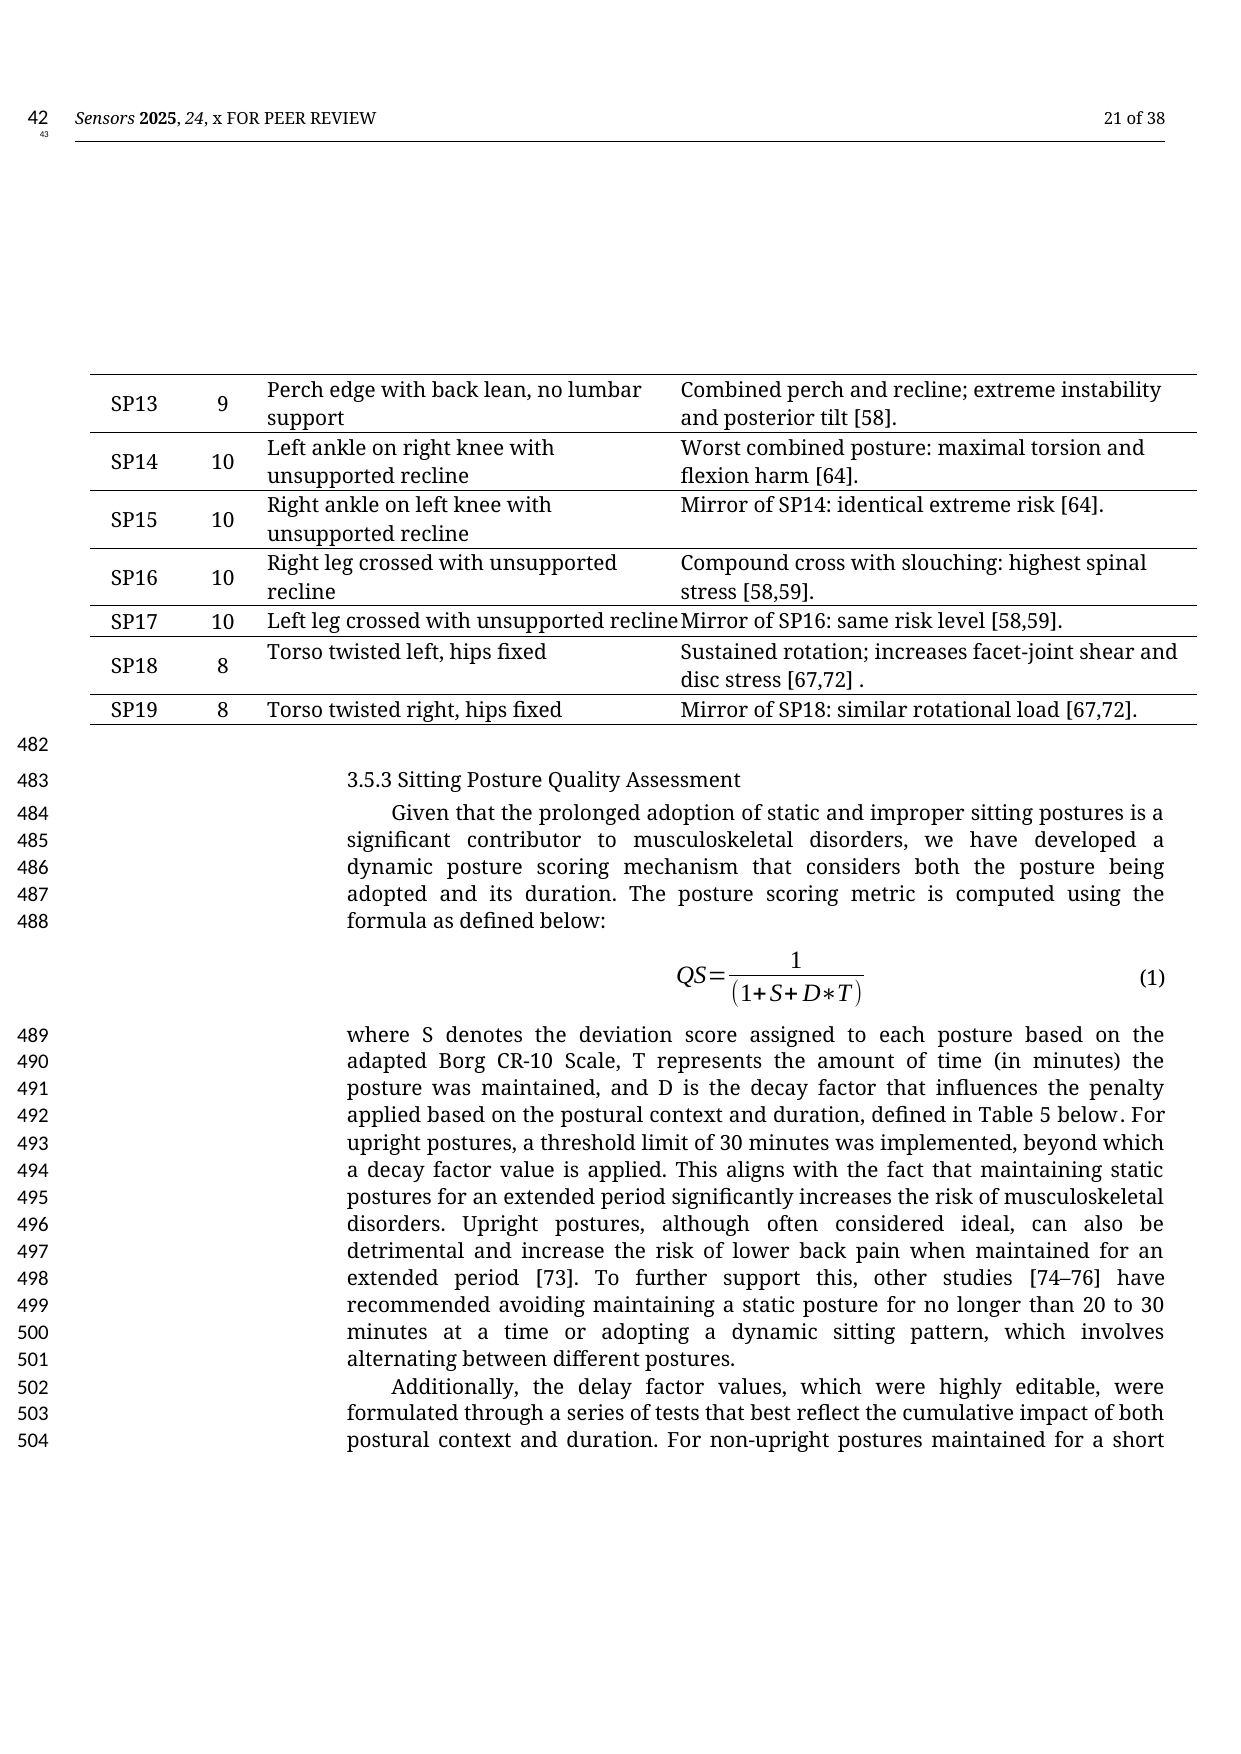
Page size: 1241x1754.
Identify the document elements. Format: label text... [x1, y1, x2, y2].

table_cell SP18 [90, 637, 178, 694]
table_cell SP14 [90, 433, 178, 489]
table_cell SP16 [90, 549, 178, 605]
table_cell Right leg crossed with unsupported recline [267, 549, 680, 605]
table_cell Mirror of SP14: identical extreme risk [64]. [680, 491, 1197, 547]
table_cell SP17 [90, 606, 178, 636]
table_cell Left leg crossed with unsupported recline [267, 606, 680, 636]
table_cell Left ankle on right knee with unsupported recline [267, 433, 680, 489]
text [347, 1373, 1165, 1454]
table_cell Perch edge with back lean, no lumbar support [267, 375, 680, 432]
table_cell SP13 [90, 375, 178, 432]
table_cell Mirror of SP18: similar rotational load [67,72]. [680, 695, 1197, 724]
text where S denotes the deviation score assigned to each posture based on the adapted Borg CR-10 Scale, T represents the amount of time (in minutes) the posture was maintained, and D is the decay factor that influences the penalty applied based on the postural context and duration, defined in Table 5 below. For upright postures, a threshold limit of 30 minutes was implemented, beyond which a decay factor value is applied. This aligns with the fact that maintaining static postures for an extended period significantly increases the risk of musculoskeletal disorders. Upright postures, although often considered ideal, can also be detrimental and increase the risk of lower back pain when maintained for an extended period [73]. To further support this, other studies [74–76] have recommended avoiding maintaining a static posture for no longer than 20 to 30 minutes at a time or adopting a dynamic sitting pattern, which involves alternating between different postures. [347, 1021, 1165, 1373]
table_cell 10 [178, 433, 267, 489]
text Given that the prolonged adoption of static and improper sitting postures is a significant contributor to musculoskeletal disorders, we have developed a dynamic posture scoring mechanism that considers both the posture being adopted and its duration. The posture scoring metric is computed using the formula as defined below: [347, 799, 1165, 934]
table_cell Right ankle on left knee with unsupported recline [267, 491, 680, 547]
subtitle 3.5.3 Sitting Posture Quality Assessment [347, 766, 1165, 793]
table_cell Mirror of SP16: same risk level [58,59]. [680, 606, 1197, 636]
table_cell Sustained rotation; increases facet‐joint shear and disc stress [67,72] . [680, 637, 1197, 694]
table_cell 10 [178, 491, 267, 547]
table_cell Compound cross with slouching: highest spinal stress [58,59]. [680, 549, 1197, 605]
table_cell Combined perch and recline; extreme instability and posterior tilt [58]. [680, 375, 1197, 432]
table_cell 9 [178, 375, 267, 432]
table_cell SP15 [90, 491, 178, 547]
table_header [347, 935, 1120, 1021]
table_cell 8 [178, 695, 267, 724]
table_cell 10 [178, 606, 267, 636]
table_cell SP19 [90, 695, 178, 724]
table_header (1) [1120, 935, 1165, 1021]
table_cell Torso twisted left, hips fixed [267, 637, 680, 694]
table_cell Worst combined posture: maximal torsion and flexion harm [64]. [680, 433, 1197, 489]
table_cell 8 [178, 637, 267, 694]
table_cell 10 [178, 549, 267, 605]
table_cell Torso twisted right, hips fixed [267, 695, 680, 724]
